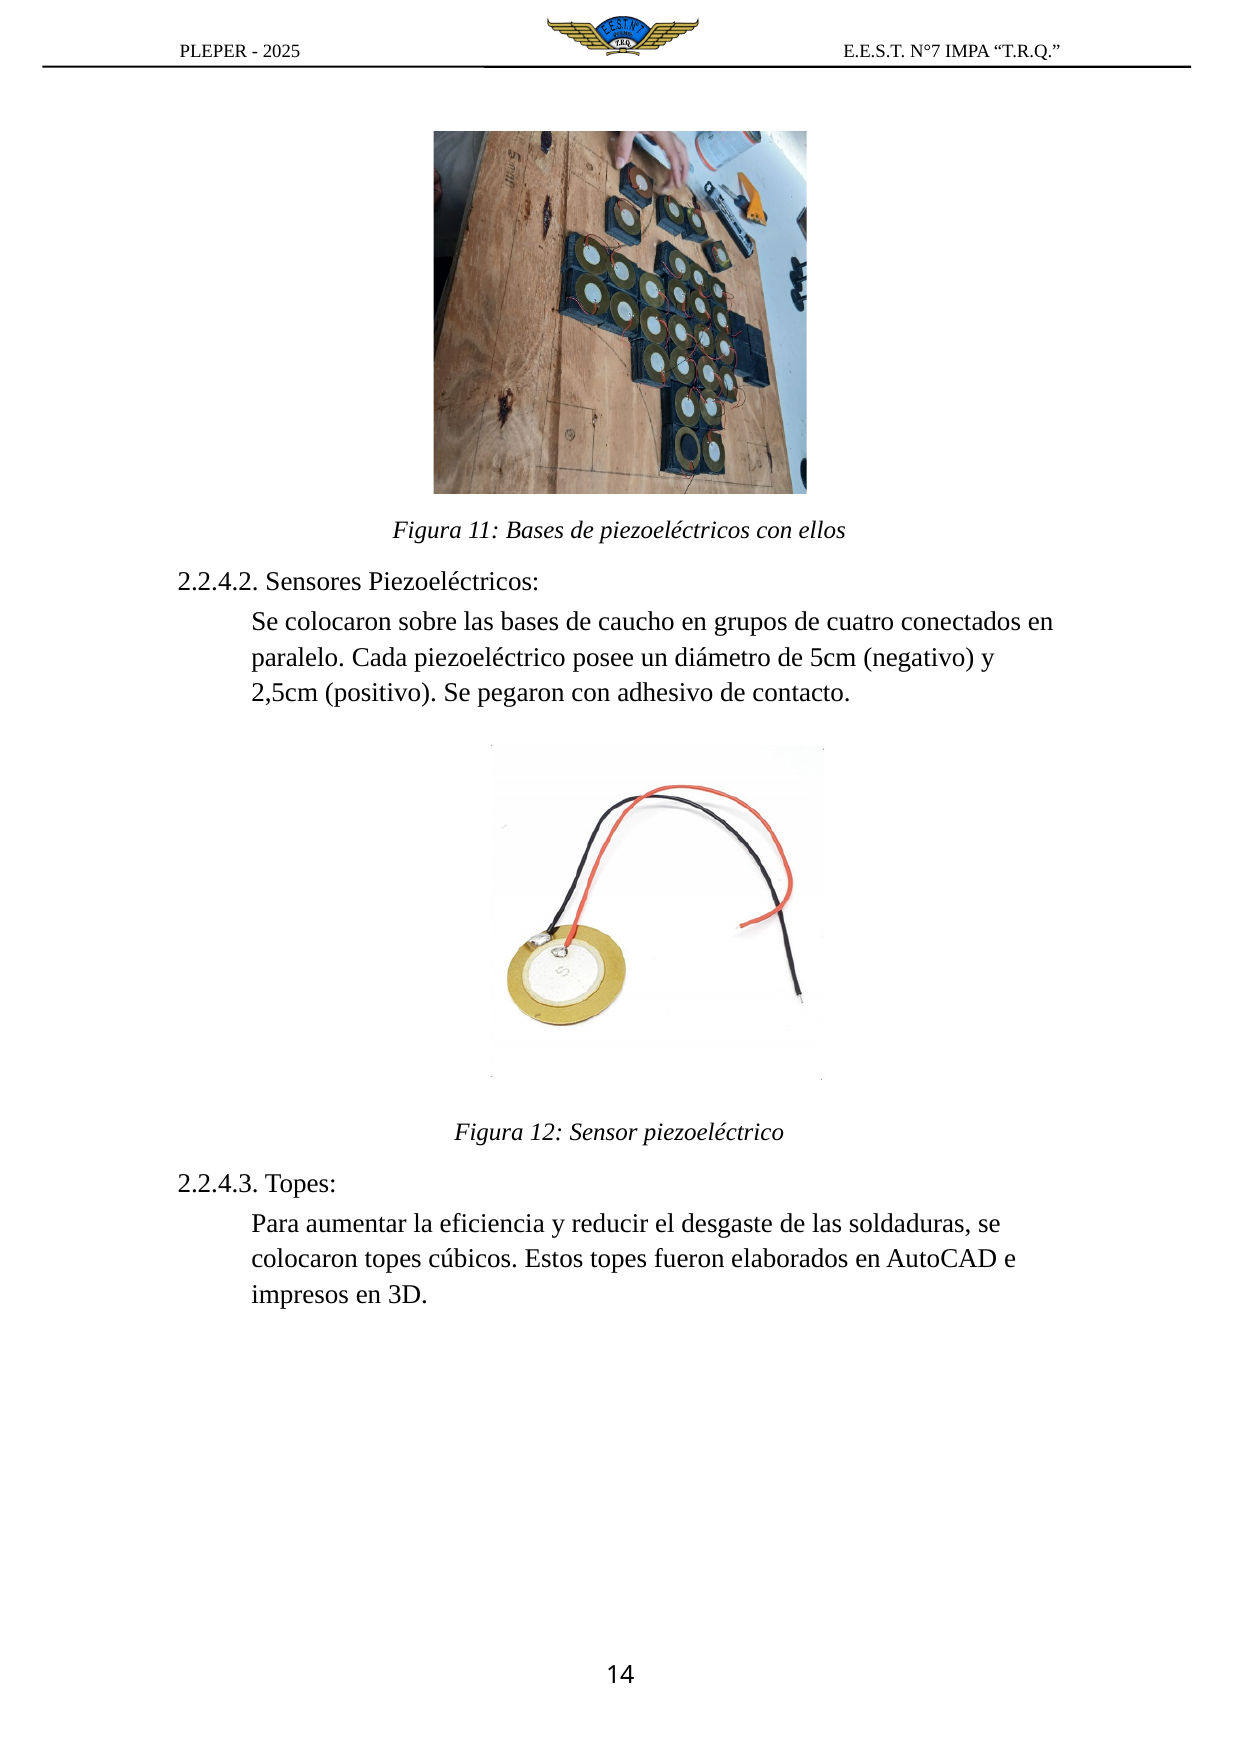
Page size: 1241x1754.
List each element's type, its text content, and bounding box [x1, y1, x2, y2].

text Figura 12: Sensor piezoeléctrico [177, 1117, 1063, 1146]
picture [543, 14, 703, 58]
subtitle 2.2.4.3. Topes: [177, 1167, 1063, 1198]
subtitle 2.2.4.2. Sensores Piezoeléctricos: [177, 565, 1063, 596]
text Para aumentar la eficiencia y reducir el desgaste de las soldaduras, se colocaron topes cúbicos. Estos topes fueron elaborados en AutoCAD e impresos en 3D. [251, 1207, 1063, 1309]
text Figura 11: Bases de piezoeléctricos con ellos [177, 515, 1063, 544]
picture [473, 728, 841, 1096]
text Se colocaron sobre las bases de caucho en grupos de cuatro conectados en paralelo. Cada piezoeléctrico posee un diámetro de 5cm (negativo) y 2,5cm (positivo). Se pegaron con adhesivo de contacto. [251, 605, 1063, 708]
picture [433, 131, 807, 494]
